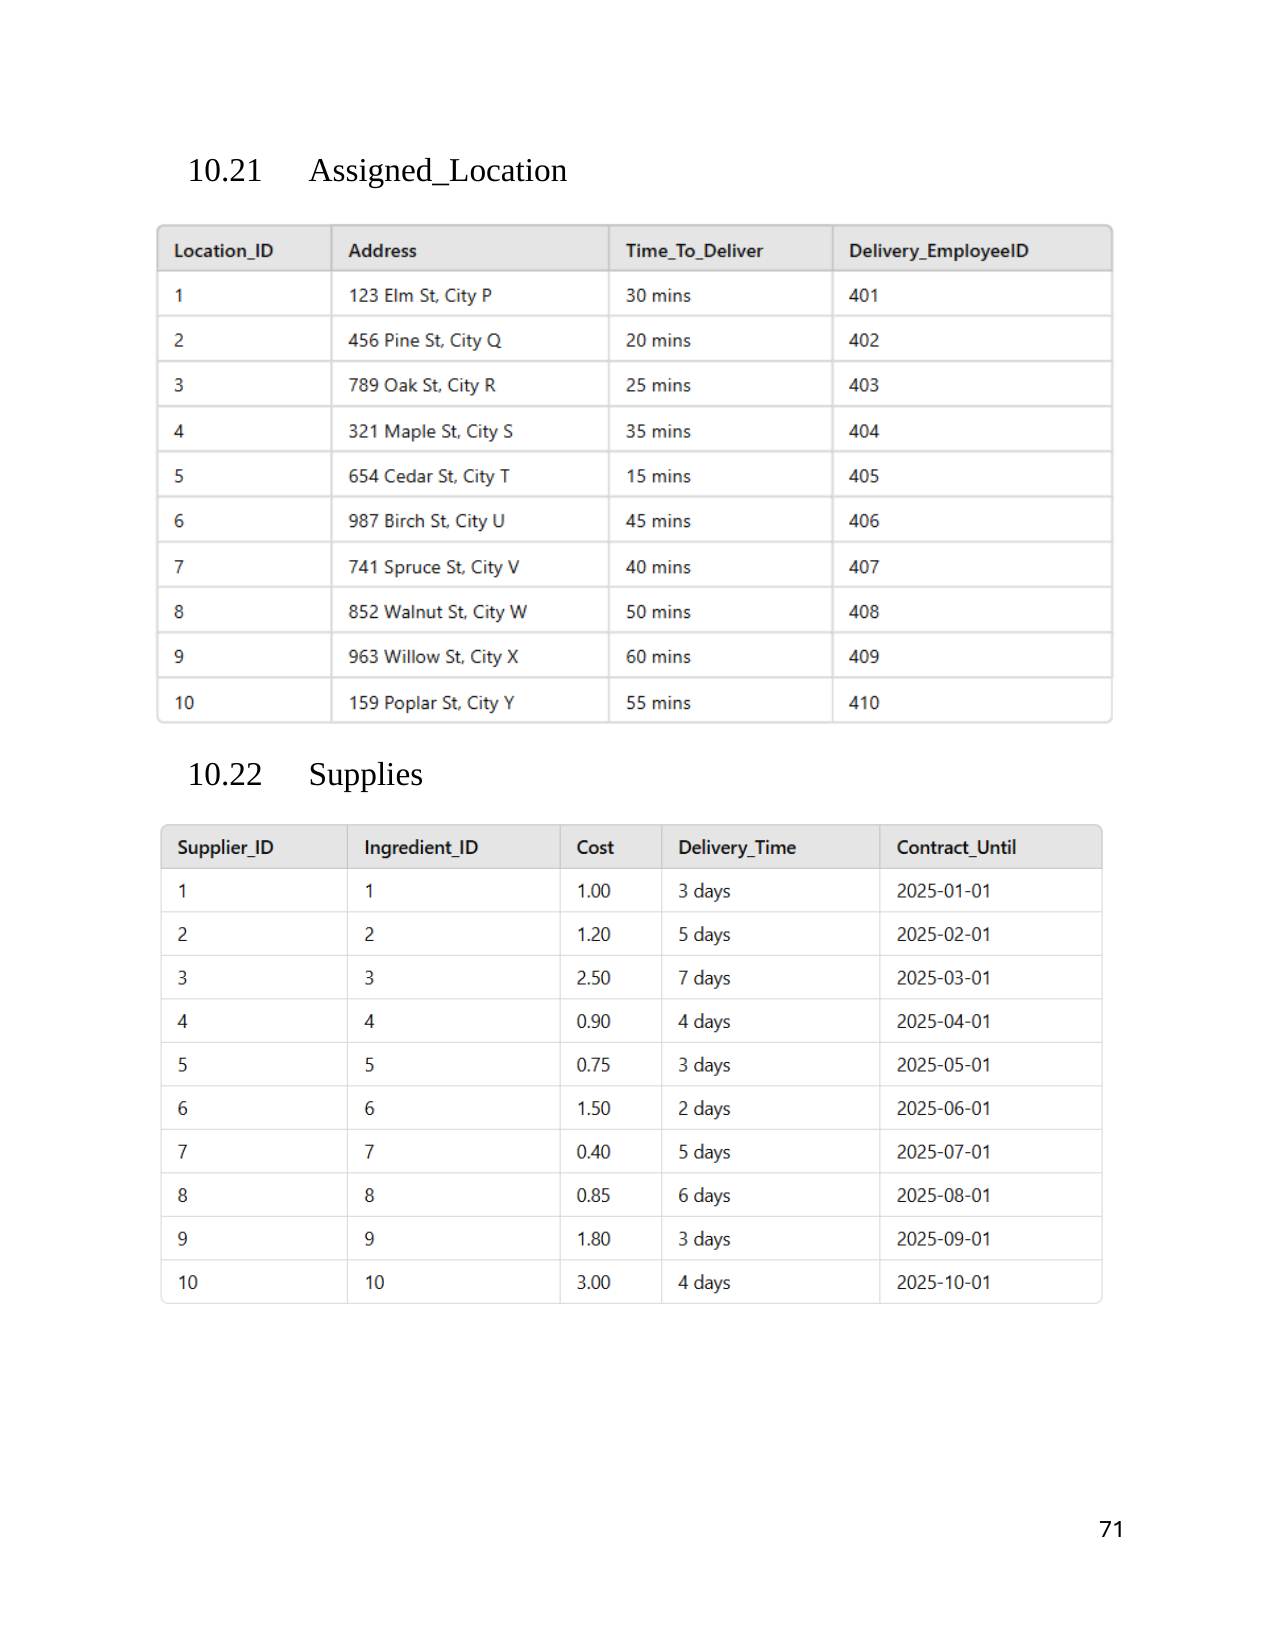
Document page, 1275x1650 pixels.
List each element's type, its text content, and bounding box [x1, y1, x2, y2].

subtitle Assigned_Location [187, 150, 1125, 188]
subtitle Supplies [187, 754, 1125, 792]
picture [150, 215, 1125, 733]
picture [150, 820, 1125, 1323]
